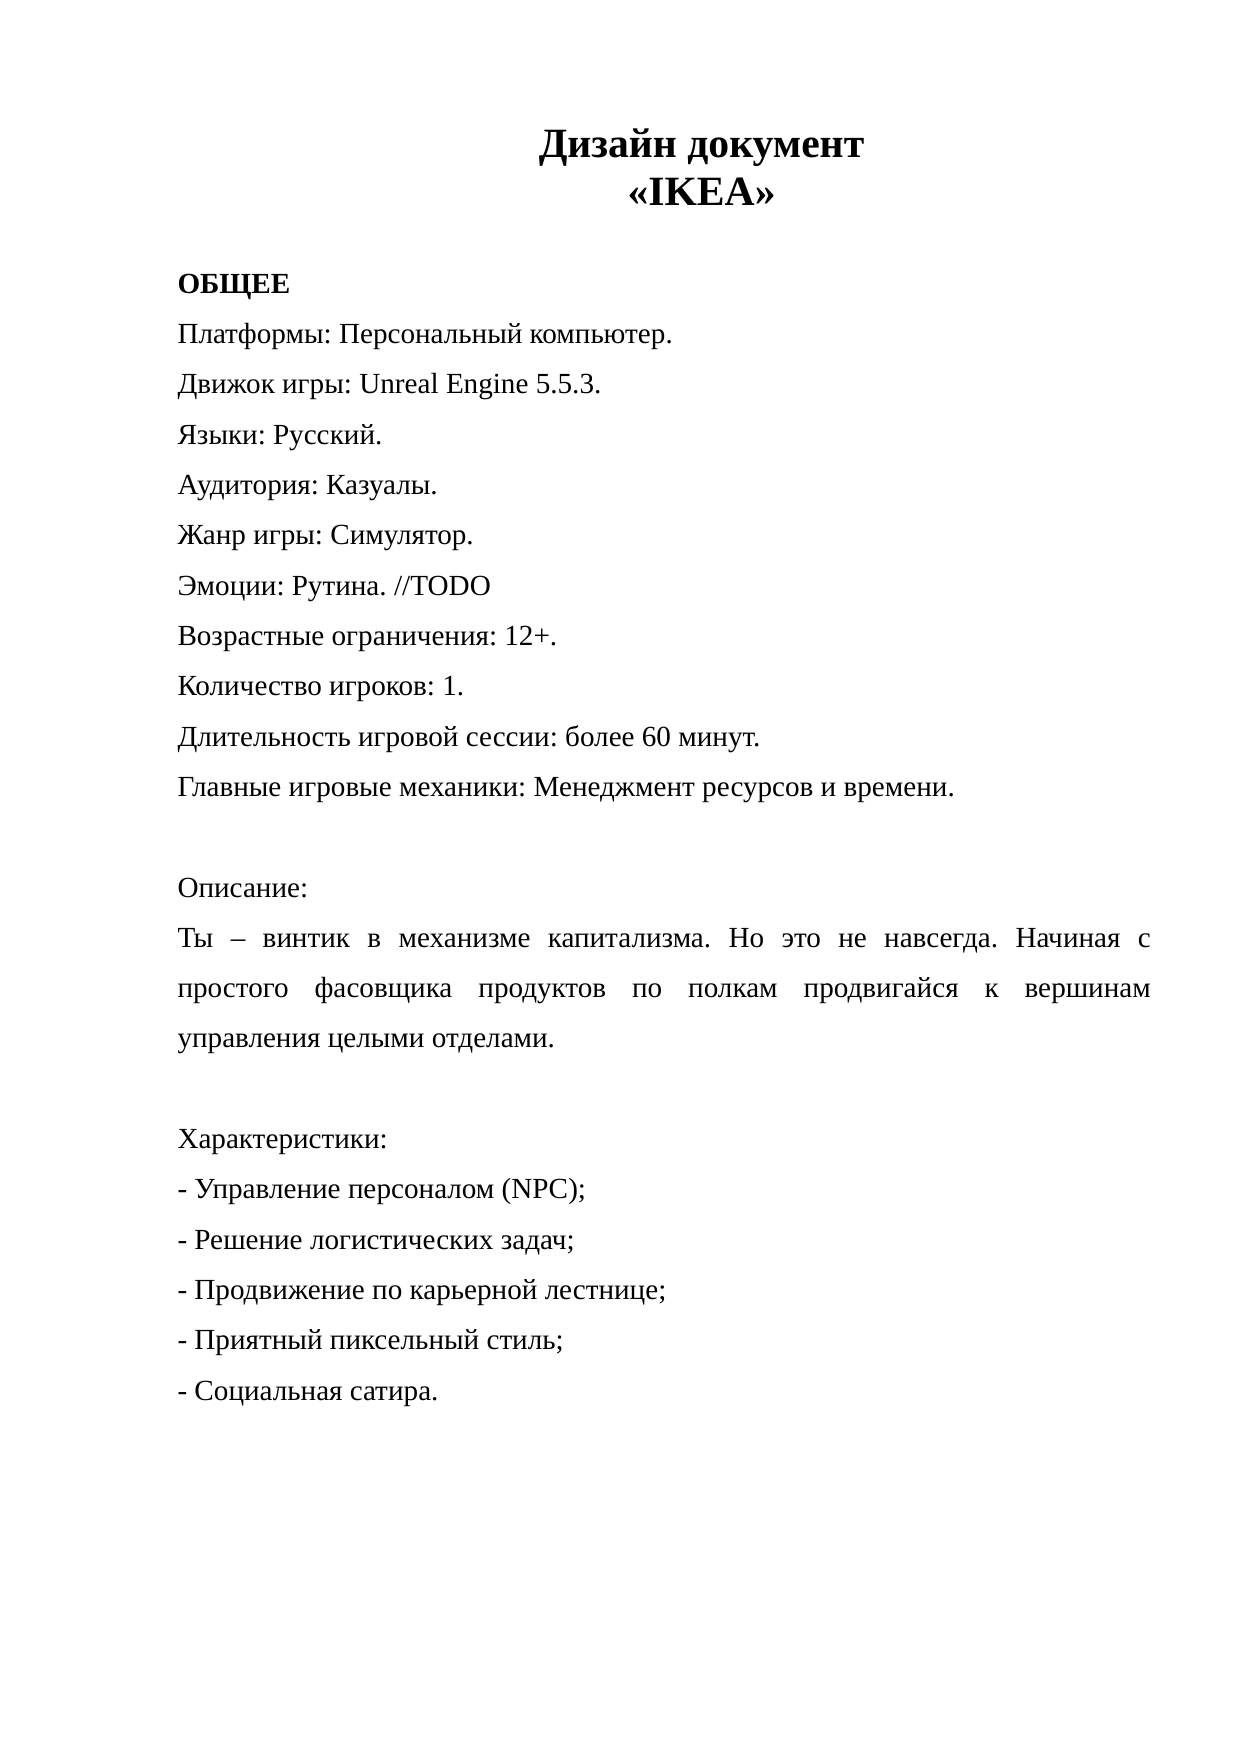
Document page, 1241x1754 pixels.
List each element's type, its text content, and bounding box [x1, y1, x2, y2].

text Характеристики: [177, 1121, 1152, 1155]
text Ты – винтик в механизме капитализма. Но это не навсегда. Начиная с простого фасовщика продуктов по полкам продвигайся к вершинам управления целыми отделами. [177, 920, 1152, 1054]
text Длительность игровой сессии: более 60 минут. [177, 719, 1152, 752]
text Движок игры: Unreal Engine 5.5.3. [177, 367, 1152, 400]
text Платформы: Персональный компьютер. [177, 316, 1152, 350]
text ОБЩЕЕ [177, 266, 1152, 299]
text Дизайн документ [177, 118, 1152, 166]
text - Управление персоналом (NPC); [177, 1172, 1152, 1205]
text - Продвижение по карьерной лестнице; [177, 1272, 1152, 1306]
text Жанр игры: Симулятор. [177, 517, 1152, 551]
text Аудитория: Казуалы. [177, 467, 1152, 501]
text Эмоции: Рутина. //TODO [177, 568, 1152, 601]
text - Приятный пиксельный стиль; [177, 1322, 1152, 1356]
text Языки: Русский. [177, 417, 1152, 450]
text - Решение логистических задач; [177, 1222, 1152, 1255]
text «IKEA» [177, 166, 1152, 214]
text Описание: [177, 870, 1152, 903]
text - Социальная сатира. [177, 1373, 1152, 1406]
text Возрастные ограничения: 12+. [177, 618, 1152, 652]
text Количество игроков: 1. [177, 668, 1152, 702]
text Главные игровые механики: Менеджмент ресурсов и времени. [177, 769, 1152, 803]
